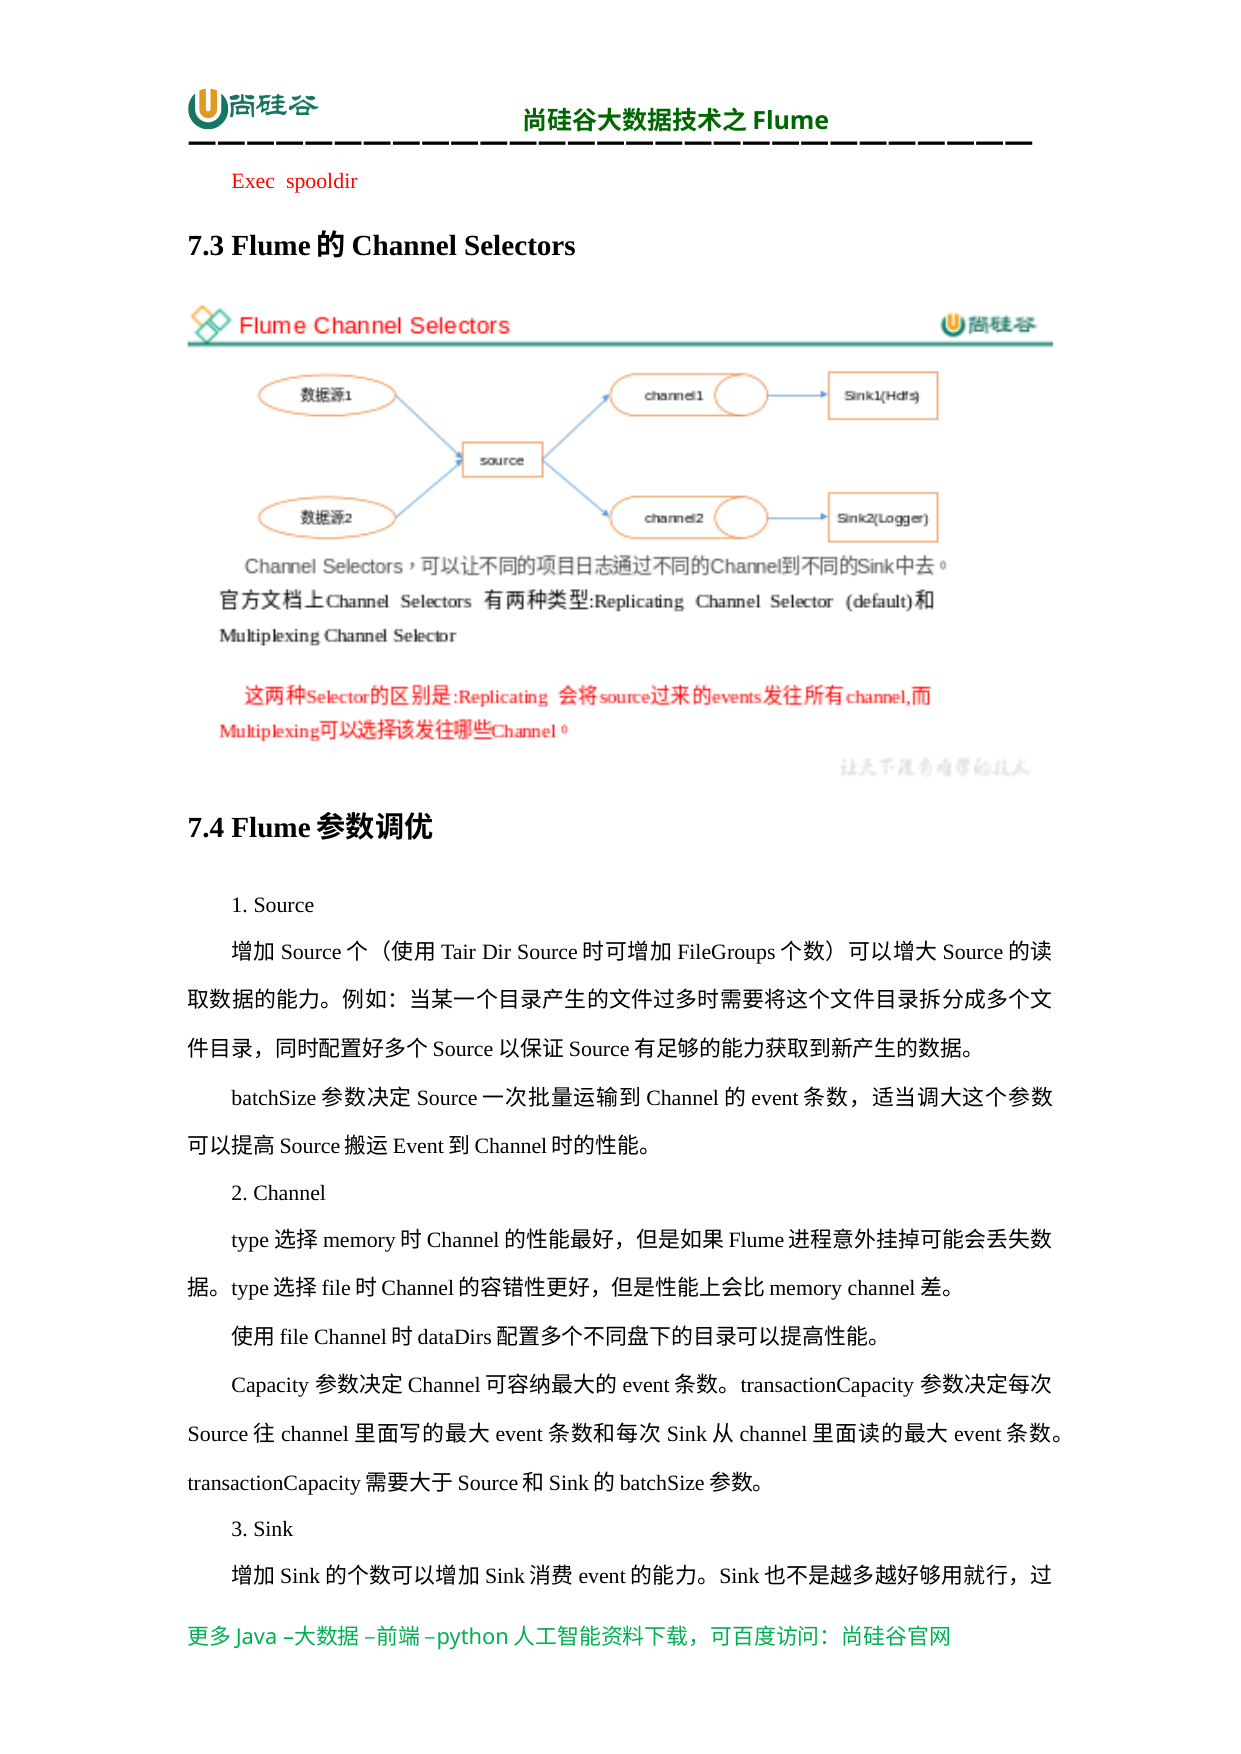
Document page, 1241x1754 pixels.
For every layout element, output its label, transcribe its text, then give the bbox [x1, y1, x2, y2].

text type 选择memory时Channel的性能最好，但是如果Flume进程意外挂掉可能会丢失数据。type选择file时Channel的容错性更好，但是性能上会比memory channel差。 [187, 1221, 1053, 1302]
text batchSize参数决定Source一次批量运输到Channel的event条数，适当调大这个参数可以提高Source搬运Event到Channel时的性能。 [187, 1079, 1053, 1160]
text 增加Source个（使用Tair Dir Source时可增加FileGroups个数）可以增大Source的读取数据的能力。例如：当某一个目录产生的文件过多时需要将这个文件目录拆分成多个文件目录，同时配置好多个Source 以保证Source有足够的能力获取到新产生的数据。 [187, 933, 1053, 1063]
text Exec spooldir [187, 165, 1053, 197]
text 3. Sink [187, 1512, 1053, 1545]
subtitle 7.4 Flume参数调优 [187, 793, 1053, 858]
text 使用file Channel时dataDirs配置多个不同盘下的目录可以提高性能。 [187, 1318, 1053, 1351]
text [187, 1558, 1053, 1590]
text Capacity 参数决定Channel可容纳最大的event条数。transactionCapacity 参数决定每次Source往channel里面写的最大event条数和每次Sink从channel里面读的最大event条数。transactionCapacity需要大于Source和Sink的batchSize参数。 [187, 1367, 1053, 1497]
text 2. Channel [187, 1176, 1053, 1209]
picture [187, 88, 320, 130]
text 1. Source [187, 888, 1053, 921]
subtitle 7.3 Flume的Channel Selectors [187, 210, 1053, 275]
